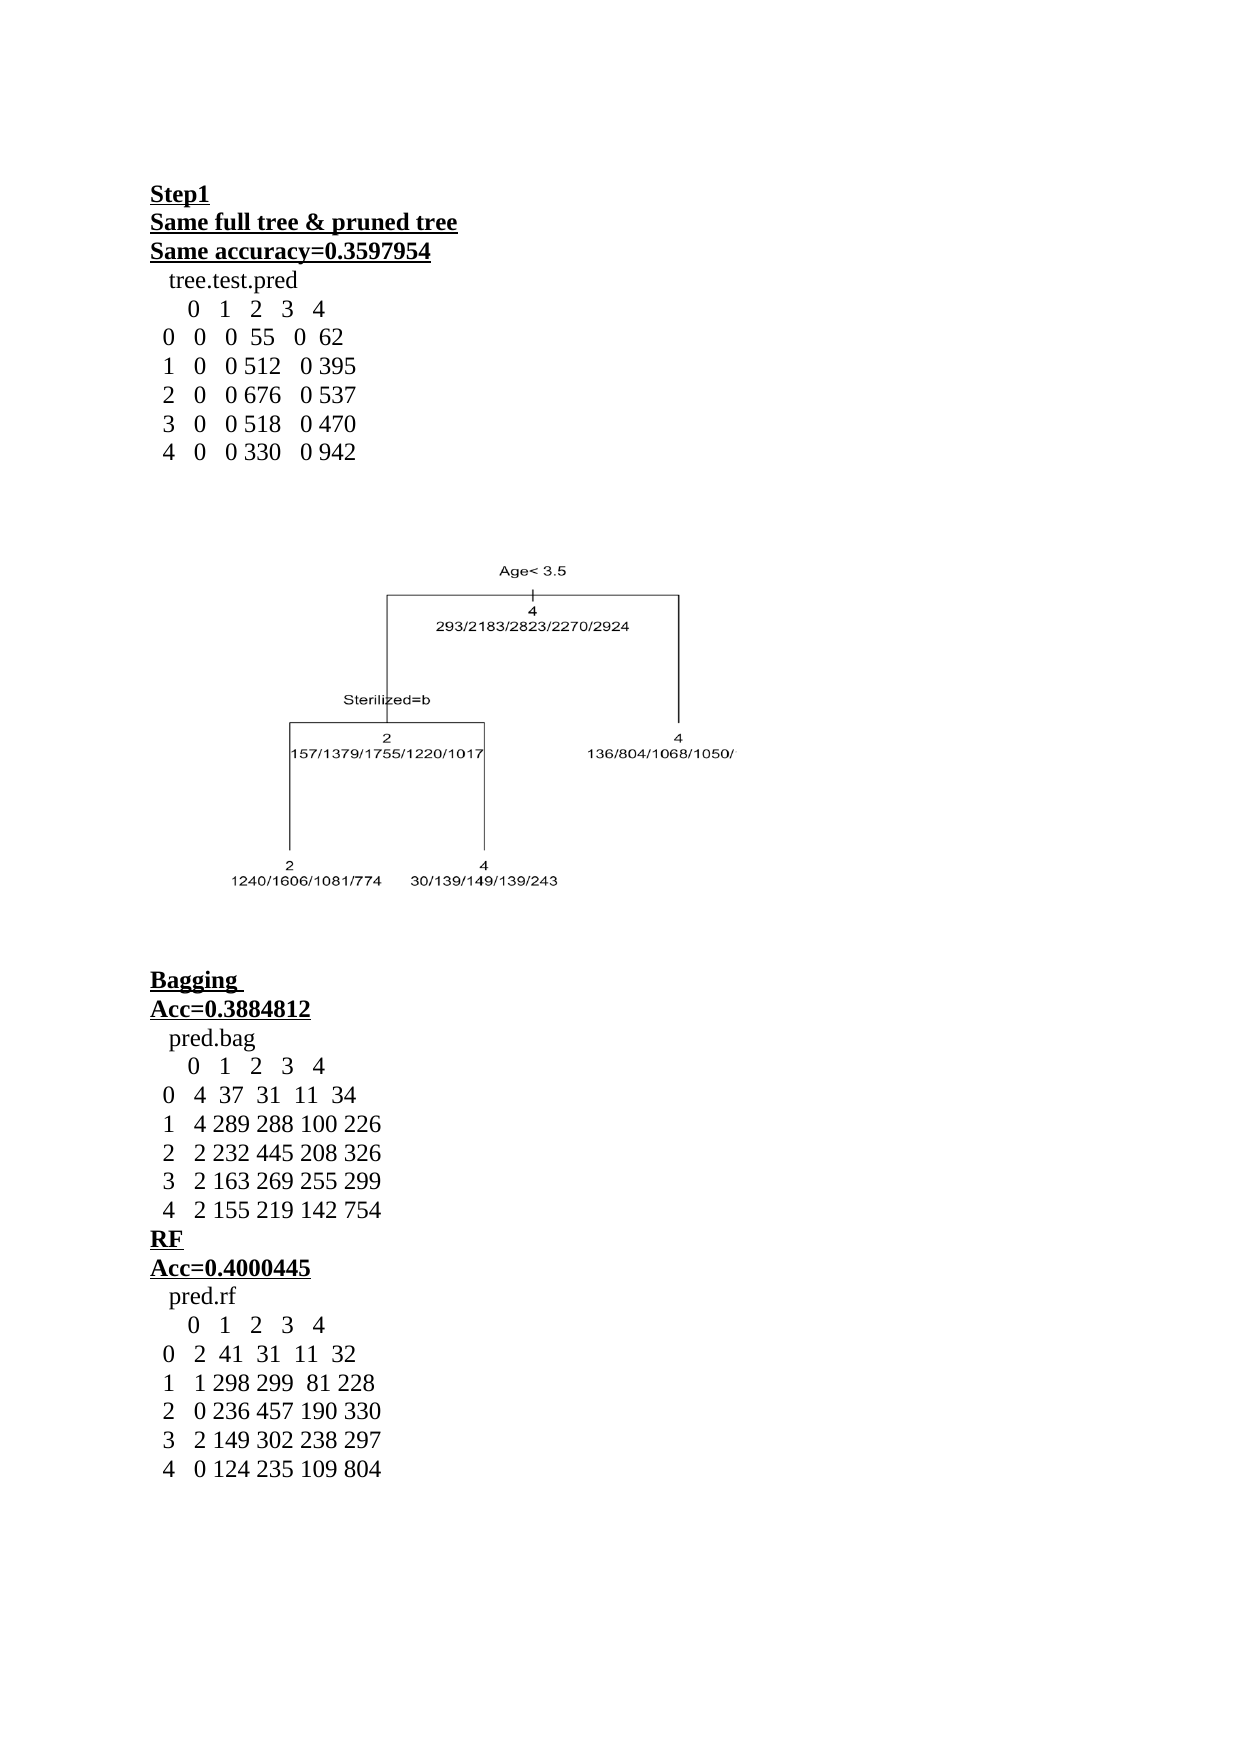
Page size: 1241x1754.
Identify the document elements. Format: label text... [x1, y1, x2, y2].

text 0 1 2 3 4 [150, 294, 1090, 322]
text 0 1 2 3 4 [150, 1051, 1090, 1080]
text 1 0 0 512 0 395 [150, 351, 1090, 380]
text 4 0 0 330 0 942 [150, 437, 1090, 466]
text 2 0 0 676 0 537 [150, 380, 1090, 409]
text 2 2 232 445 208 326 [150, 1138, 1090, 1166]
text RF [150, 1224, 1090, 1253]
text Acc=0.3884812 [150, 994, 1090, 1023]
text Bagging [150, 965, 1090, 994]
text 1 1 298 299 81 228 [150, 1368, 1090, 1396]
text Acc=0.4000445 [150, 1253, 1090, 1281]
text pred.bag [150, 1023, 1090, 1051]
text 3 0 0 518 0 470 [150, 409, 1090, 437]
text 0 4 37 31 11 34 [150, 1080, 1090, 1109]
text 3 2 163 269 255 299 [150, 1166, 1090, 1195]
text 3 2 149 302 238 297 [150, 1425, 1090, 1454]
text 1 4 289 288 100 226 [150, 1109, 1090, 1138]
text 0 1 2 3 4 [150, 1310, 1090, 1339]
text 4 0 124 235 109 804 [150, 1454, 1090, 1483]
text 0 0 0 55 0 62 [150, 322, 1090, 351]
text 0 2 41 31 11 32 [150, 1339, 1090, 1368]
text Step1 [150, 179, 1090, 207]
text 2 0 236 457 190 330 [150, 1396, 1090, 1425]
text 4 2 155 219 142 754 [150, 1195, 1090, 1224]
text pred.rf [150, 1281, 1090, 1310]
text tree.test.pred [150, 265, 1090, 294]
text Same accuracy=0.3597954 [150, 236, 1090, 265]
text Same full tree & pruned tree [150, 207, 1090, 236]
picture [150, 495, 778, 966]
